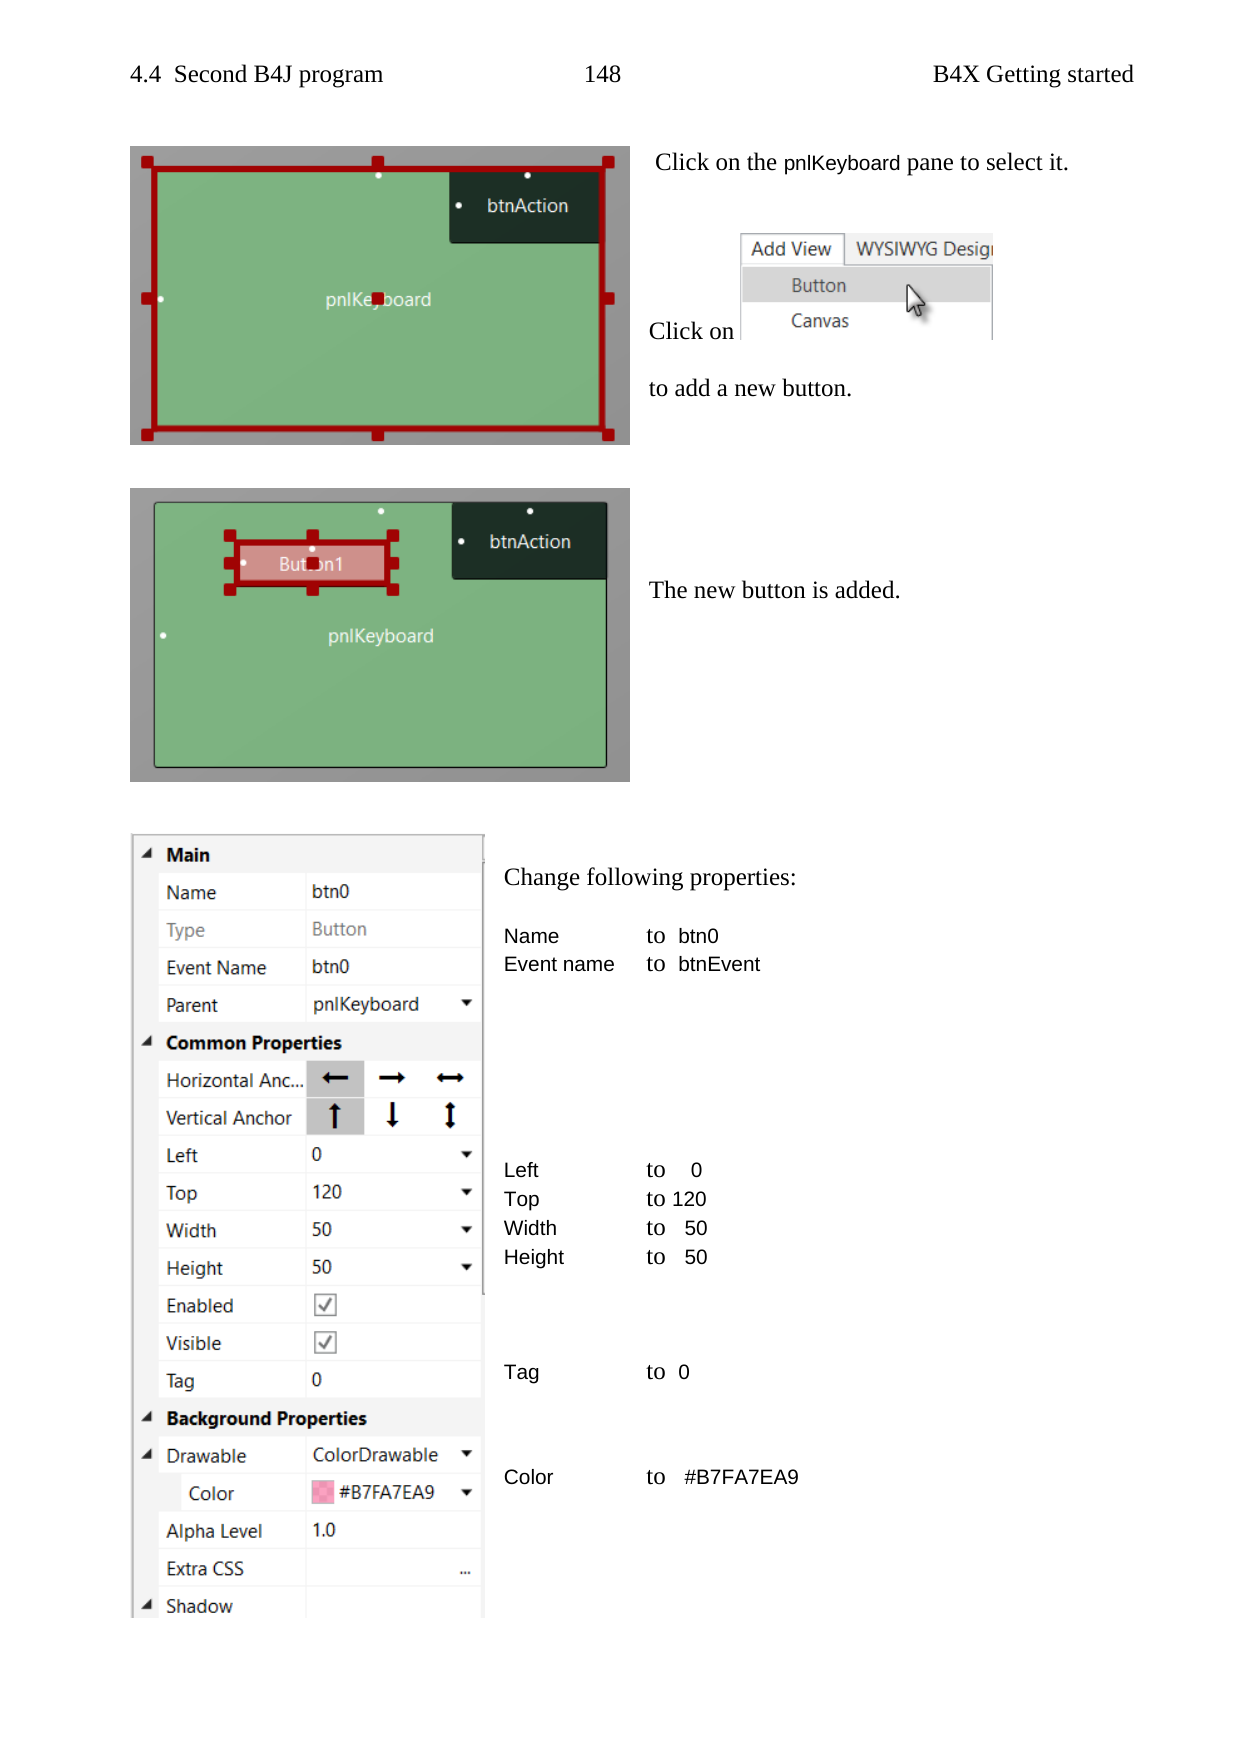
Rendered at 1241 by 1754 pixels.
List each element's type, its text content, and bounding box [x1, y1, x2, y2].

picture [130, 488, 630, 782]
text to add a new button. [630, 373, 1134, 402]
text Left to 0 [485, 1154, 1134, 1183]
picture [130, 833, 485, 1618]
picture [130, 146, 630, 445]
text The new button is added. [630, 575, 1134, 603]
text Height to 50 [485, 1241, 1134, 1269]
text Name to btn0 [485, 920, 1134, 948]
picture [740, 233, 993, 340]
text Top to 120 [485, 1183, 1134, 1212]
text Change following properties: [485, 862, 1134, 891]
text Width to 50 [485, 1212, 1134, 1241]
text Event name to btnEvent [485, 948, 1134, 977]
text Click on the pnlKeyboard pane to select it. [630, 147, 1134, 176]
text Color to #B7FA7EA9 [485, 1461, 1134, 1490]
text Tag to 0 [485, 1356, 1134, 1384]
